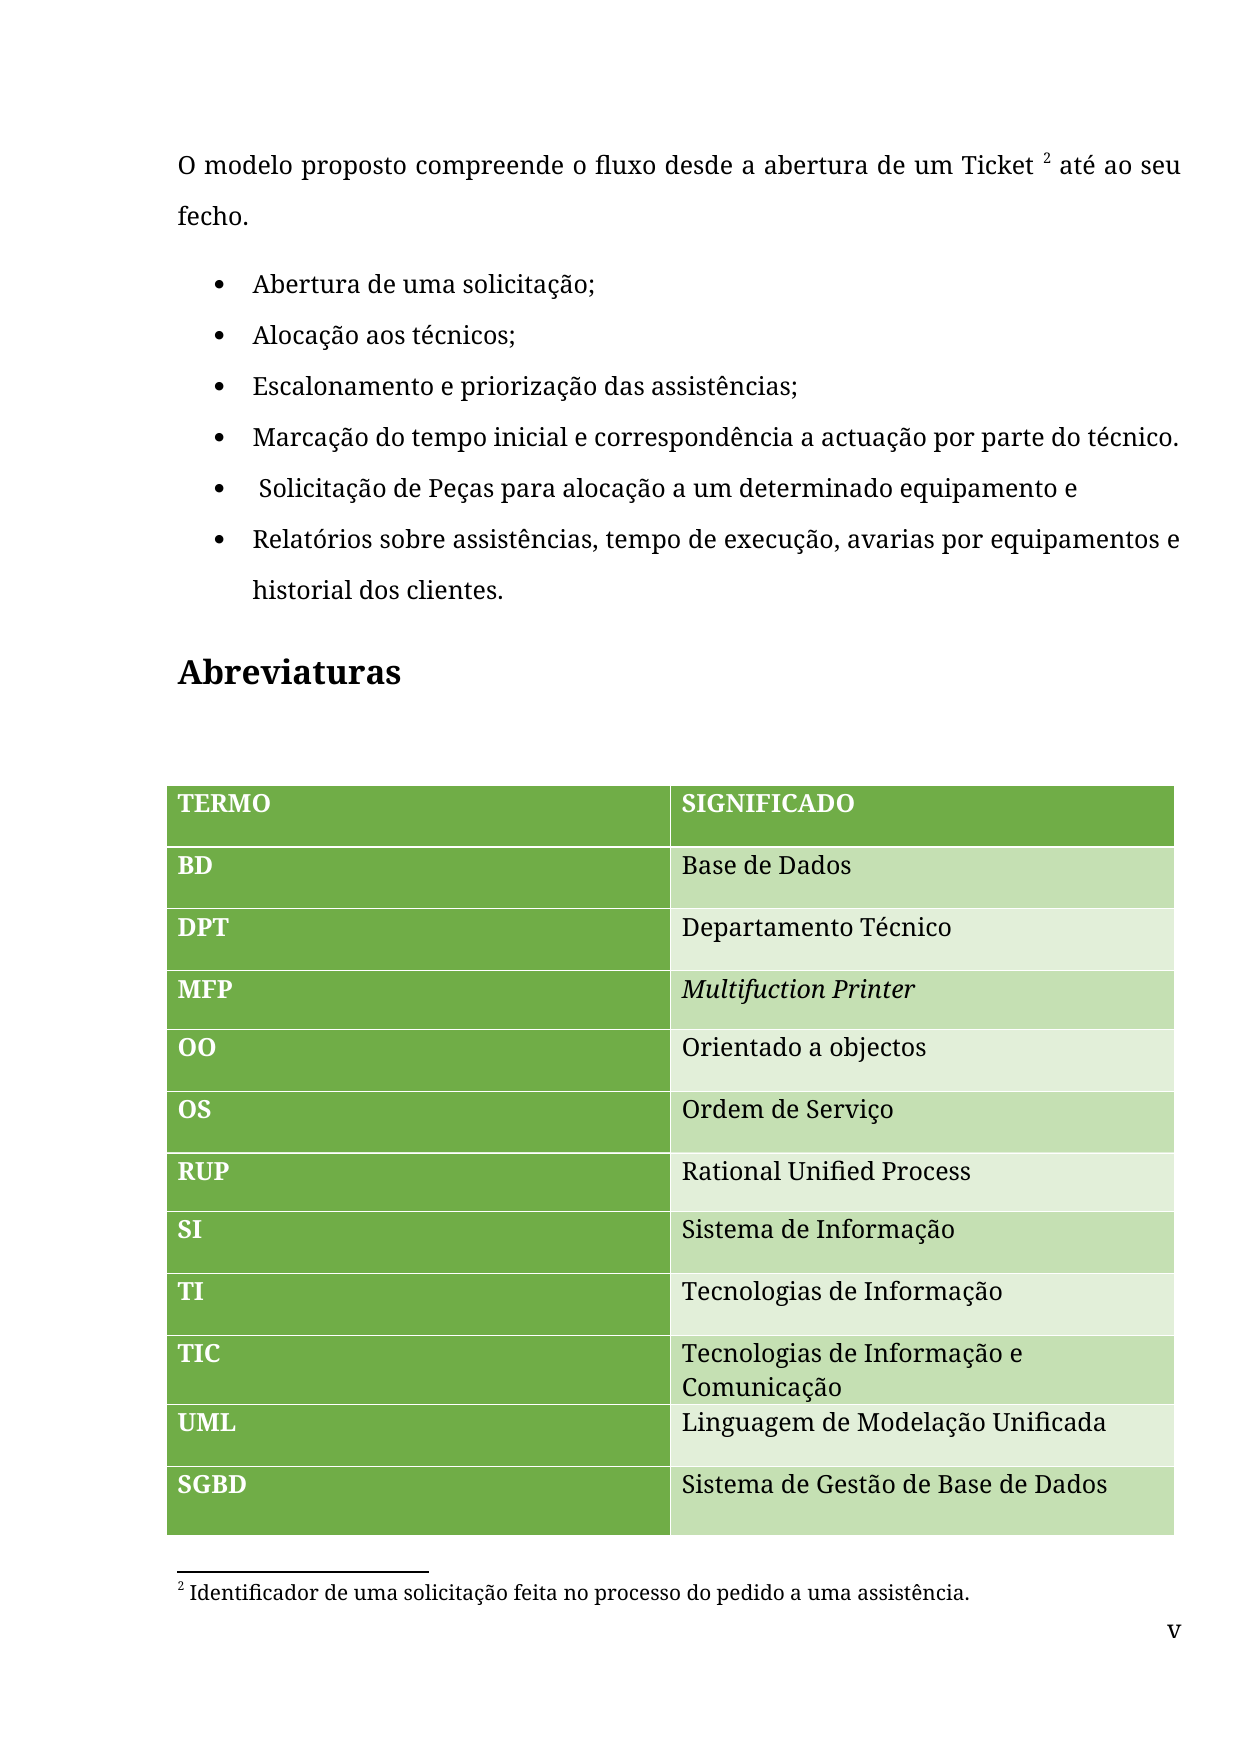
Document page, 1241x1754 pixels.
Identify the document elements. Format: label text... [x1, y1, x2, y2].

table_cell OO [167, 1030, 670, 1091]
table_cell MFP [167, 971, 670, 1029]
list Solicitação de Peças para alocação a um determinado equipamento e [215, 471, 1181, 505]
table_cell RUP [167, 1154, 670, 1211]
table_cell TI [167, 1274, 670, 1335]
table_cell OS [167, 1092, 670, 1152]
list Escalonamento e priorização das assistências; [215, 368, 1181, 403]
table_cell UML [167, 1405, 670, 1466]
subtitle Abreviaturas [177, 649, 1181, 694]
table_cell Tecnologias de Informação e Comunicação [671, 1336, 1174, 1404]
table_cell TIC [167, 1336, 670, 1404]
list Abertura de uma solicitação; [215, 266, 1181, 301]
table_header SIGNIFICADO [671, 786, 1174, 846]
table_cell SGBD [167, 1467, 670, 1535]
list Marcação do tempo inicial e correspondência a actuação por parte do técnico. [215, 419, 1181, 454]
table_cell DPT [167, 909, 670, 970]
table_cell Linguagem de Modelação Unificada [671, 1405, 1174, 1466]
table_cell Sistema de Gestão de Base de Dados [671, 1467, 1174, 1535]
list Alocação aos técnicos; [215, 317, 1181, 352]
table_cell Base de Dados [671, 848, 1174, 908]
table_cell Multifuction Printer [671, 971, 1174, 1029]
text O modelo proposto compreende o fluxo desde a abertura de um Ticket até ao seu fecho. [177, 148, 1181, 233]
table_cell Orientado a objectos [671, 1030, 1174, 1091]
table_cell Rational Unified Process [671, 1154, 1174, 1211]
table_cell Ordem de Serviço [671, 1092, 1174, 1152]
table_header TERMO [167, 786, 670, 846]
table_cell Departamento Técnico [671, 909, 1174, 970]
table_cell Tecnologias de Informação [671, 1274, 1174, 1335]
table_cell Sistema de Informação [671, 1212, 1174, 1273]
table_cell BD [167, 848, 670, 908]
table_cell SI [167, 1212, 670, 1273]
list Relatórios sobre assistências, tempo de execução, avarias por equipamentos e historial dos clientes. [215, 522, 1181, 607]
